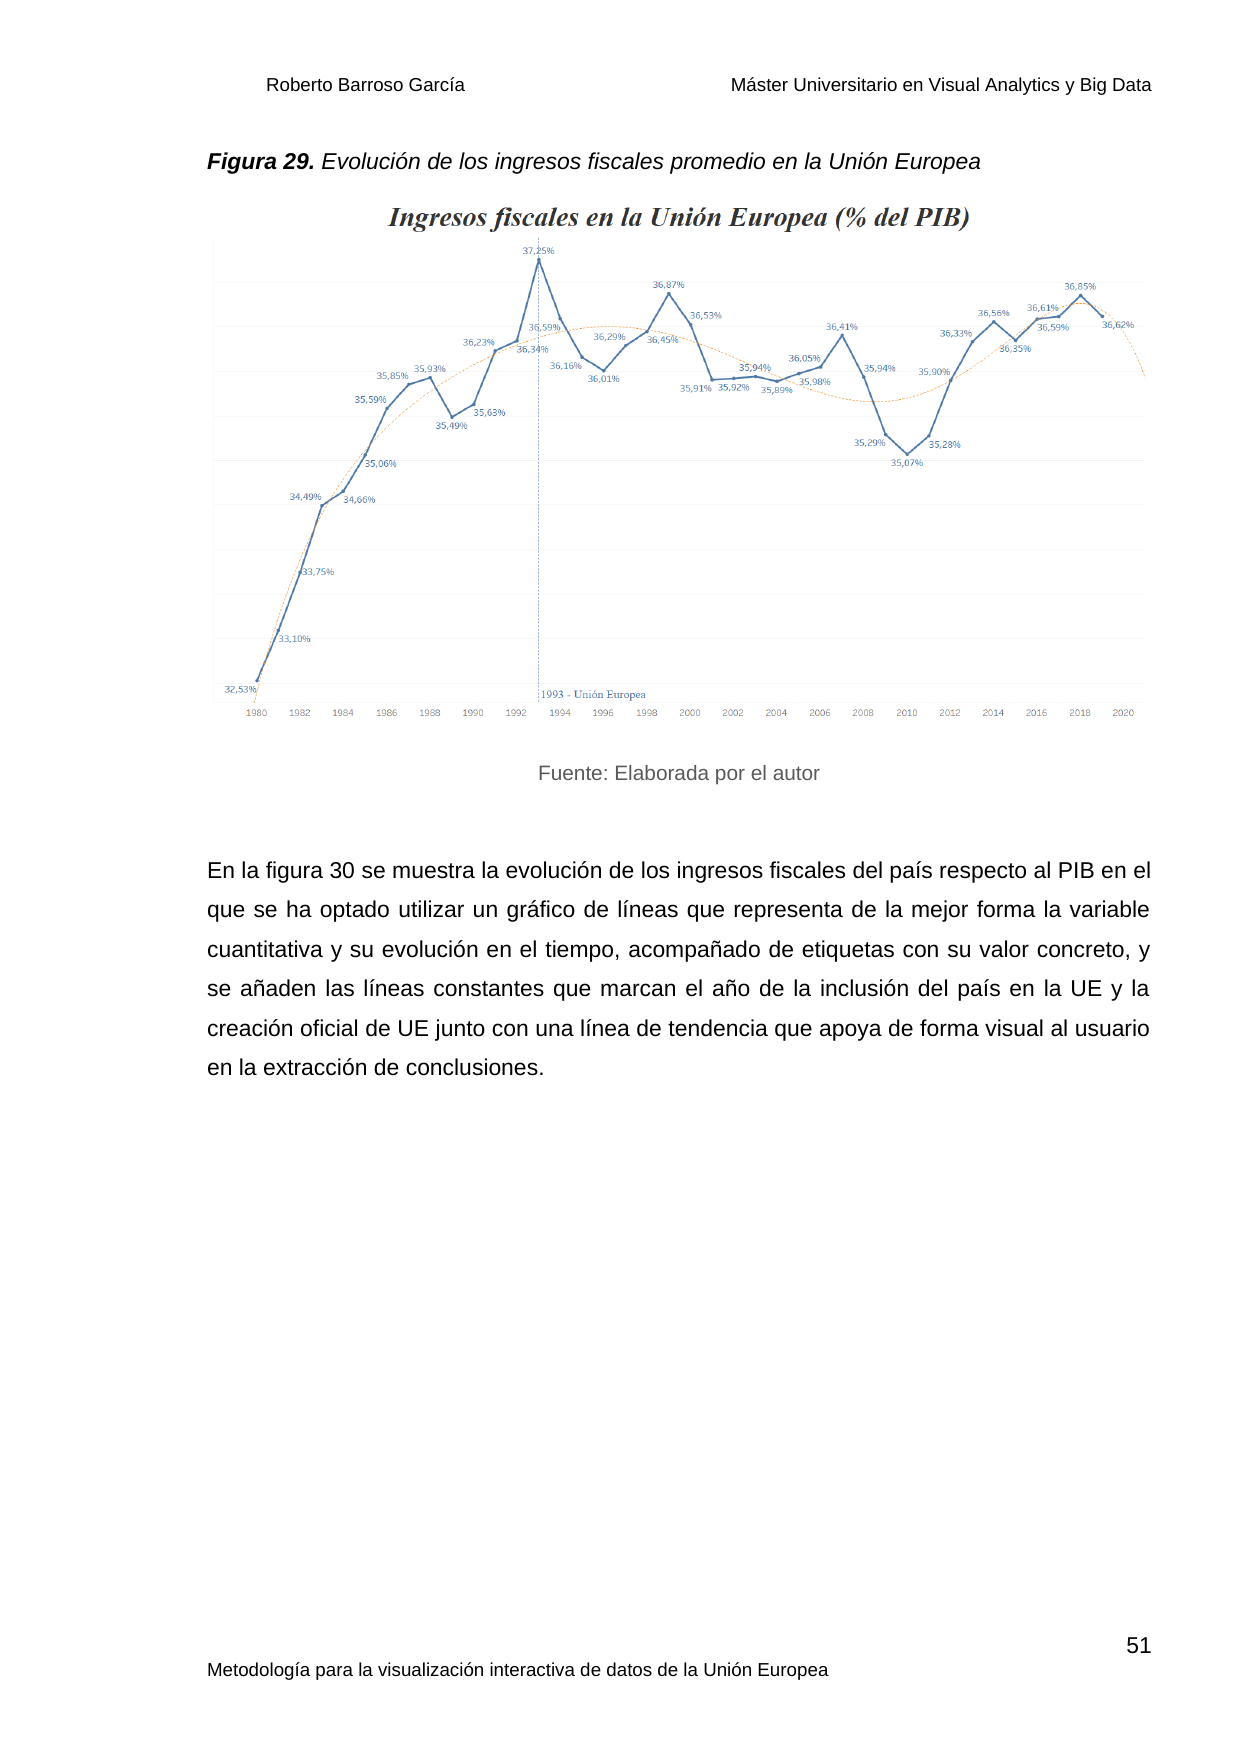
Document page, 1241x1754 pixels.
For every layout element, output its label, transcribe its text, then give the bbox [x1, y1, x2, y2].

text En la figura 30 se muestra la evolución de los ingresos fiscales del país respecto al PIB en el que se ha optado utilizar un gráfico de líneas que representa de la mejor forma la variable cuantitativa y su evolución en el tiempo, acompañado de etiquetas con su valor concreto, y se añaden las líneas constantes que marcan el año de la inclusión del país en la UE y la creación oficial de UE junto con una línea de tendencia que apoya de forma visual al usuario en la extracción de conclusiones. [207, 857, 1152, 1080]
picture [206, 195, 1152, 727]
text Figura 29. Evolución de los ingresos fiscales promedio en la Unión Europea [207, 148, 1152, 174]
text Fuente: Elaborada por el autor [207, 760, 1152, 784]
